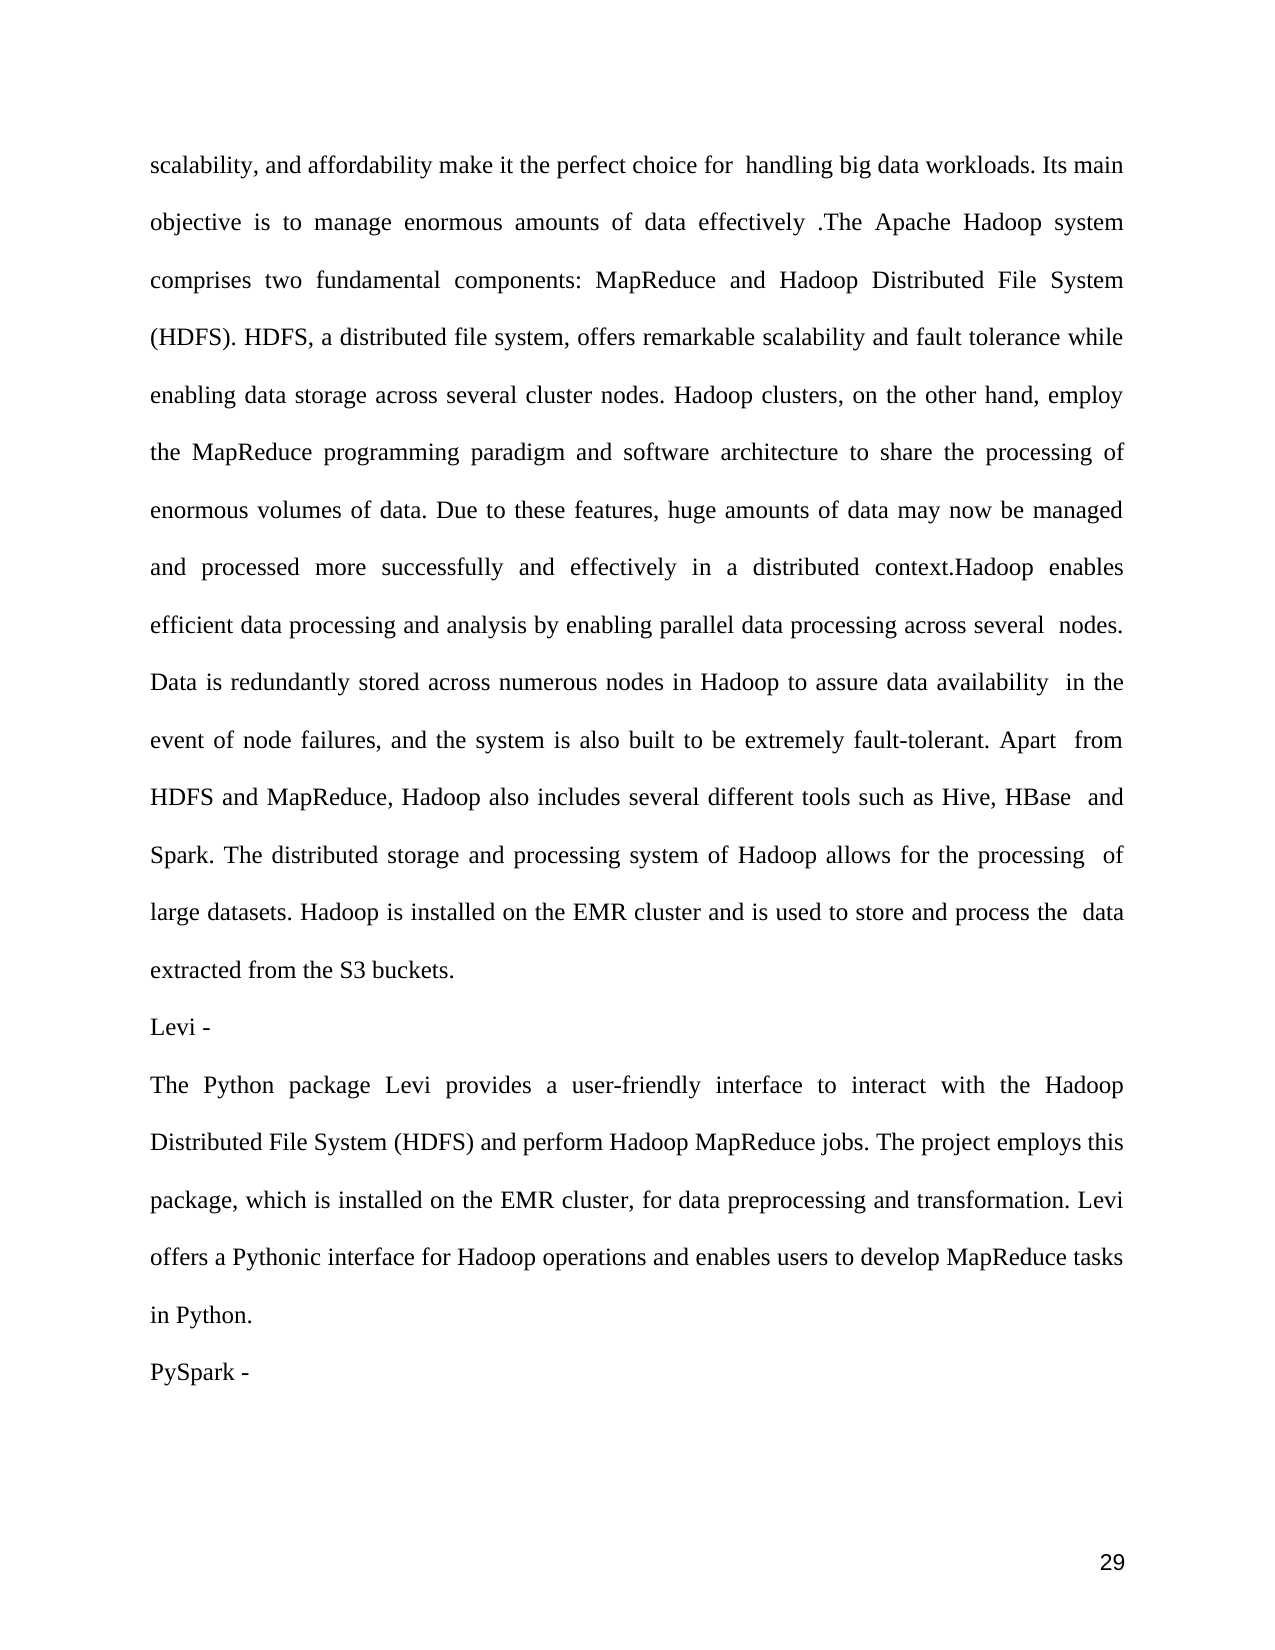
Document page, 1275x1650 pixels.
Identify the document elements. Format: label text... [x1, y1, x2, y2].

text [150, 150, 1125, 984]
text The Python package Levi provides a user-friendly interface to interact with the Hadoop Distributed File System (HDFS) and perform Hadoop MapReduce jobs. The project employs this package, which is installed on the EMR cluster, for data preprocessing and transformation. Levi offers a Pythonic interface for Hadoop operations and enables users to develop MapReduce tasks in Python. [150, 1070, 1125, 1329]
text Levi - [150, 1012, 1125, 1041]
text PySpark - [150, 1357, 1125, 1386]
